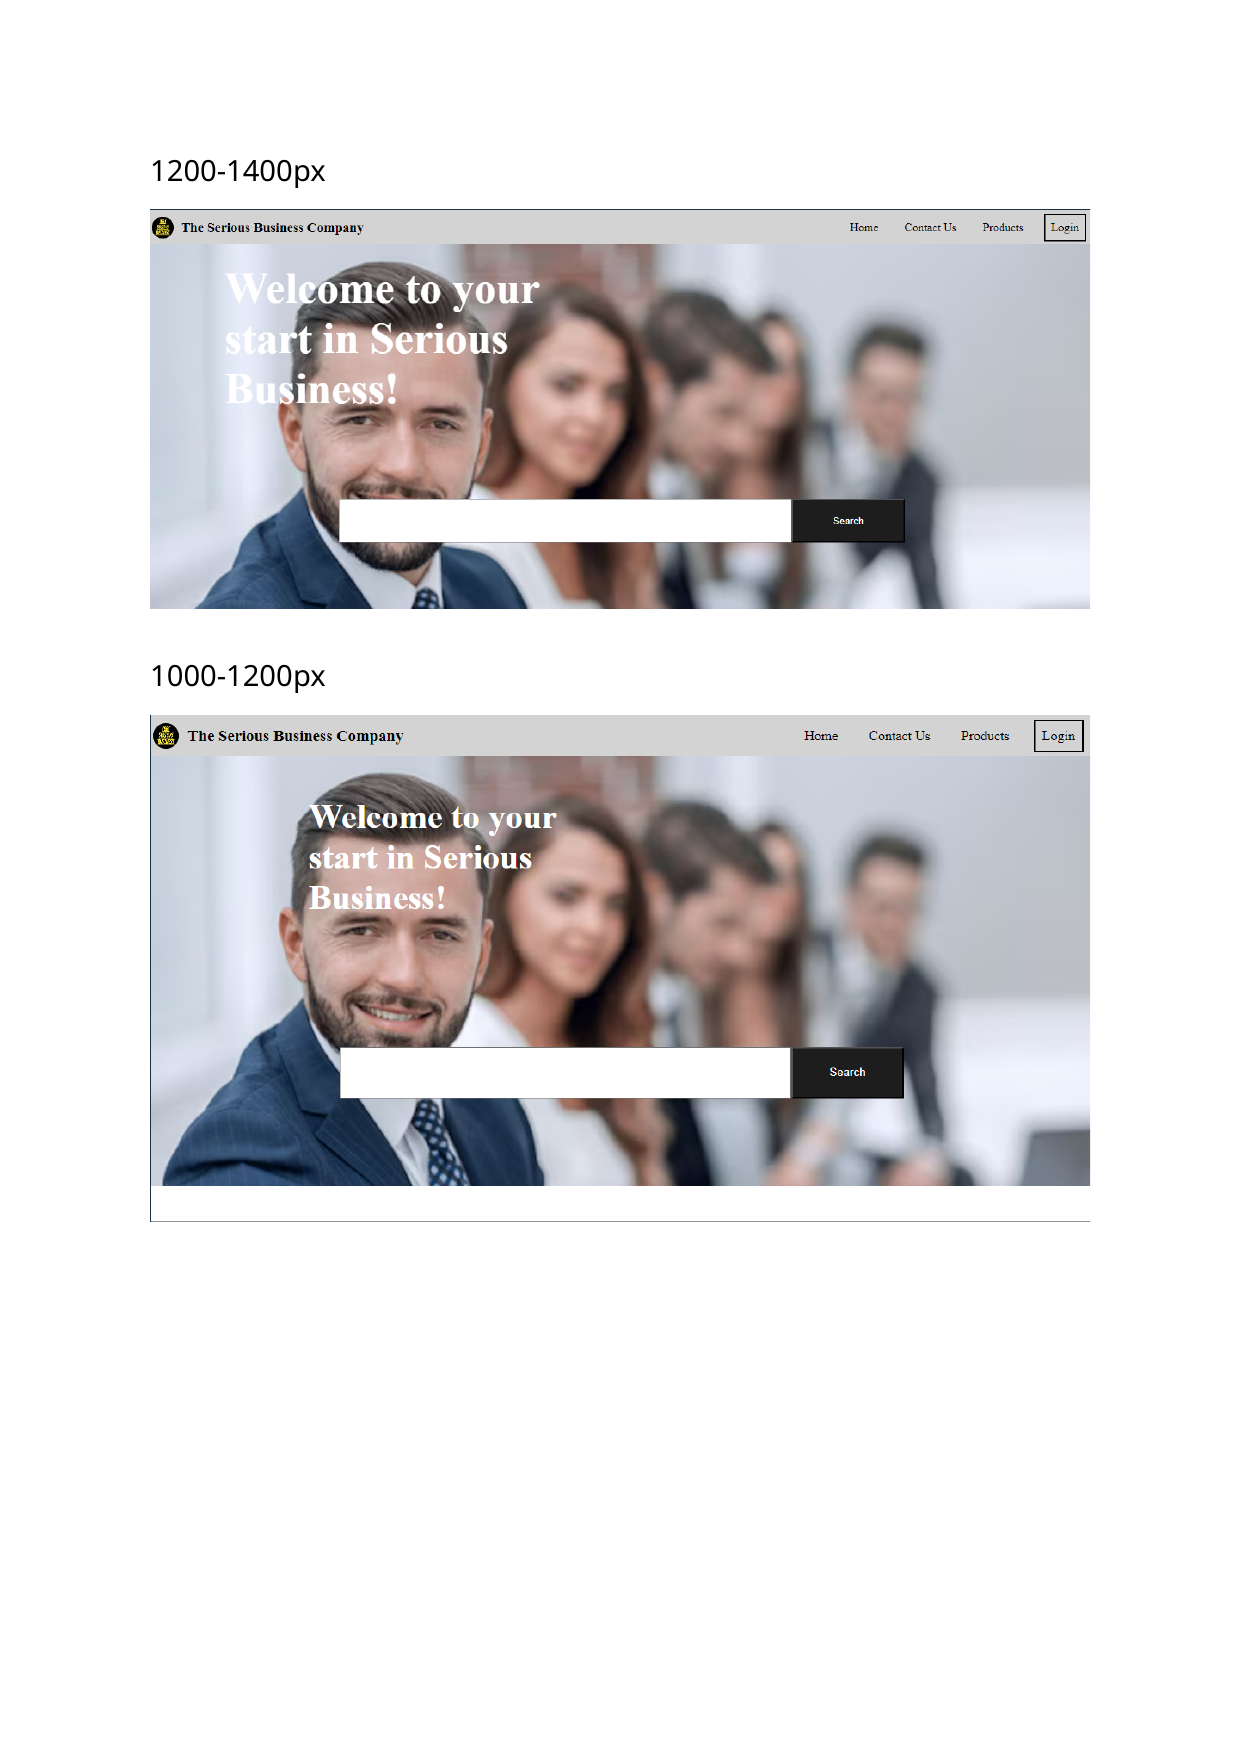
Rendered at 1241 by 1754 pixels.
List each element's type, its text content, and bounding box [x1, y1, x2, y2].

picture [150, 209, 1091, 637]
text 1200-1400px [150, 150, 1090, 190]
picture [150, 715, 1091, 1222]
text 1000-1200px [150, 656, 1090, 695]
